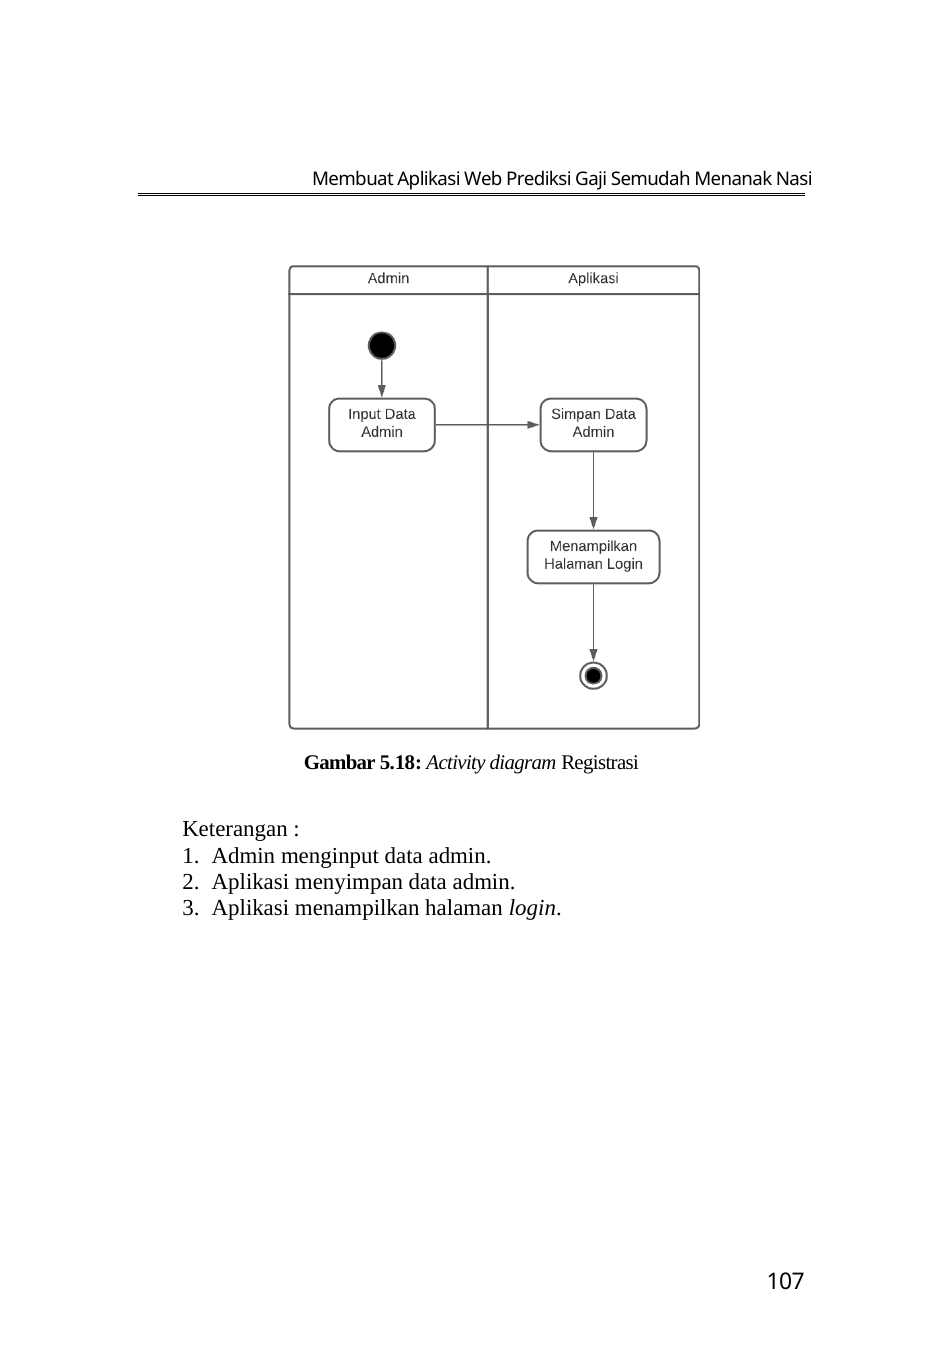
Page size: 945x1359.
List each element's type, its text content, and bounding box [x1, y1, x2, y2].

list Aplikasi menampilkan halaman login. [182, 894, 805, 921]
list Keterangan : [182, 815, 805, 842]
list Admin menginput data admin. [182, 842, 805, 868]
text Gambar 5.18: Activity diagram Registrasi [138, 750, 805, 774]
picture [287, 262, 700, 730]
list Aplikasi menyimpan data admin. [182, 868, 805, 894]
